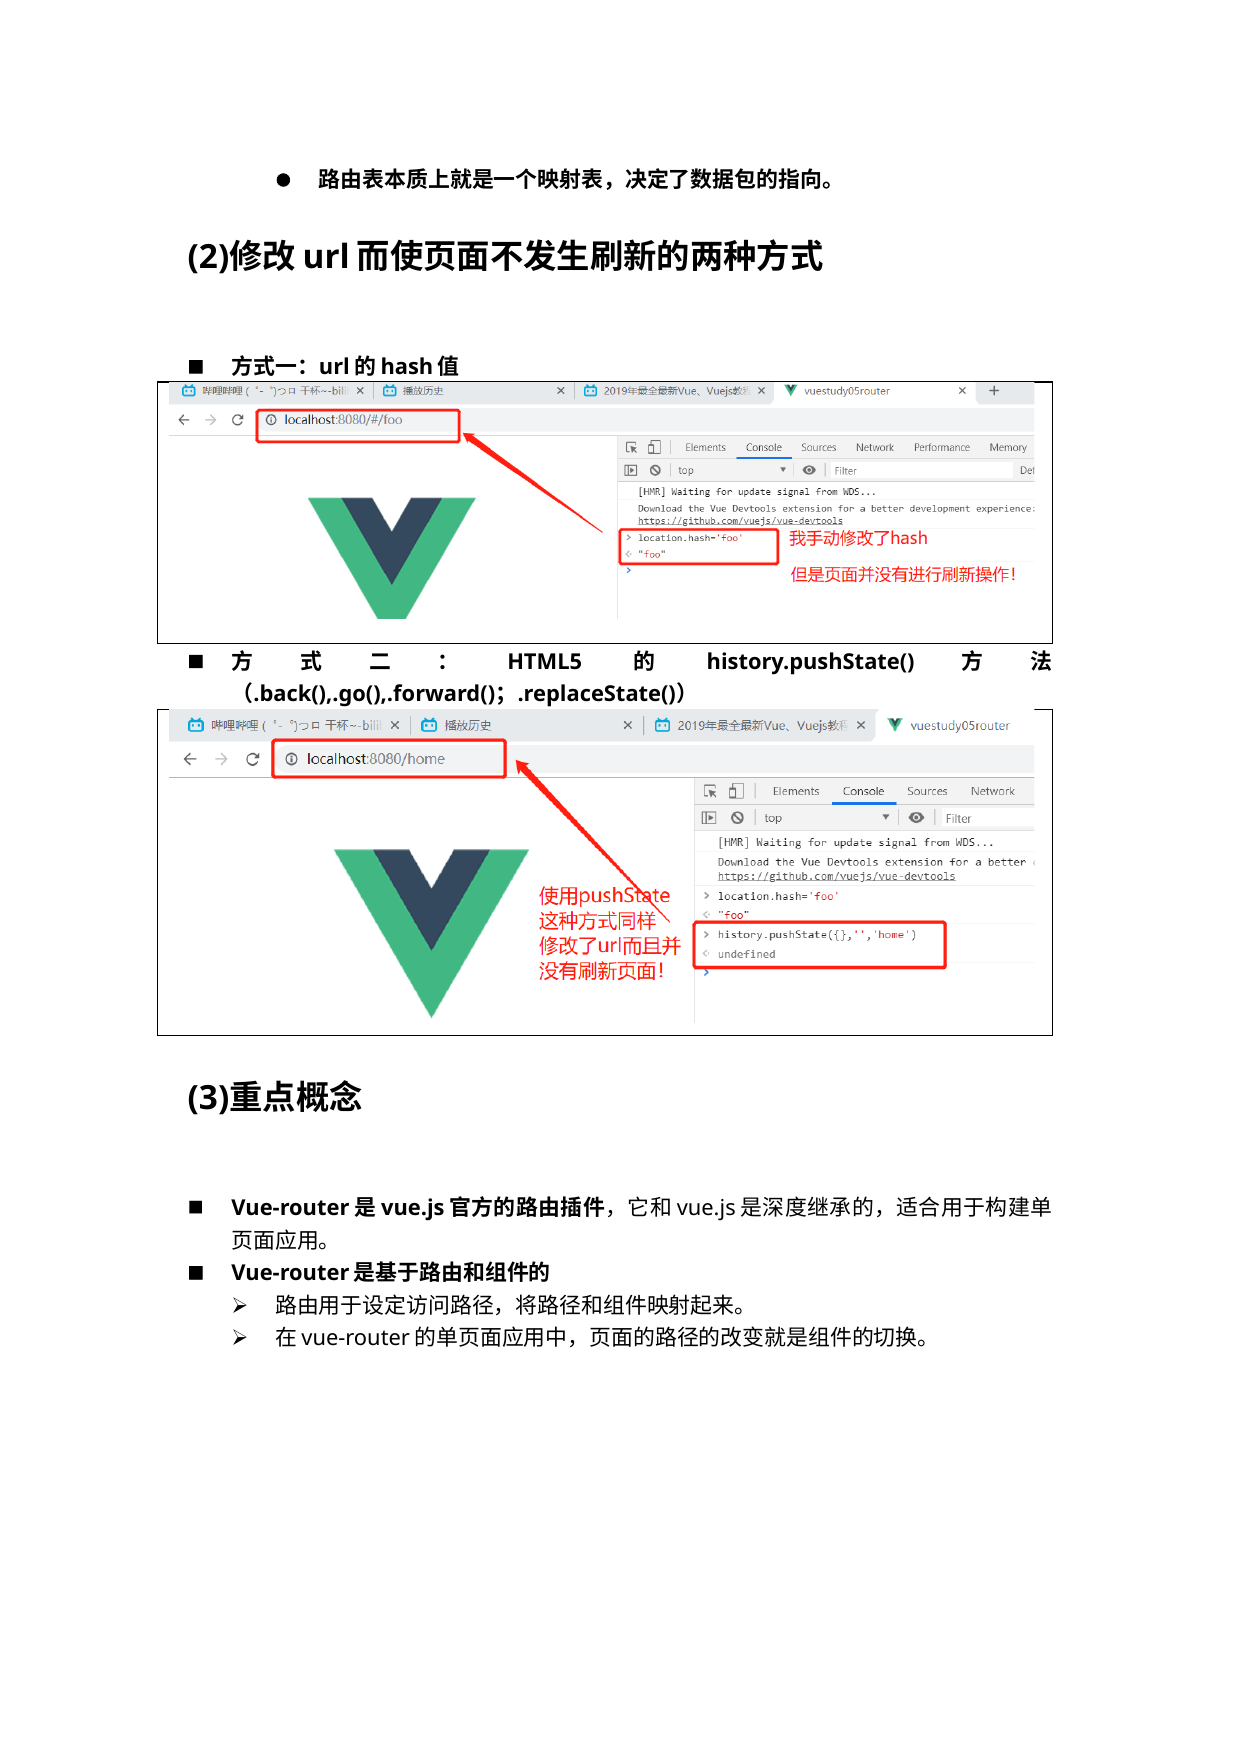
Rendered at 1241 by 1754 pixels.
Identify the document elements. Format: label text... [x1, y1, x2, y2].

list 路由表本质上就是一个映射表，决定了数据包的指向。 [275, 162, 1053, 194]
table_header [158, 383, 1052, 642]
list Vue-router是基于路由和组件的 [187, 1255, 1053, 1288]
subtitle (3)重点概念 [187, 1063, 1053, 1128]
list 方式一：url的hash值 [187, 349, 1053, 381]
table_header [158, 710, 1052, 1034]
list Vue-router是vue.js官方的路由插件，它和vue.js是深度继承的，适合用于构建单页面应用。 [187, 1190, 1053, 1255]
picture [169, 382, 1035, 619]
list 在vue-router的单页面应用中，页面的路径的改变就是组件的切换。 [231, 1320, 1053, 1353]
picture [169, 709, 1035, 1023]
list 路由用于设定访问路径，将路径和组件映射起来。 [231, 1288, 1053, 1320]
subtitle (2)修改url而使页面不发生刷新的两种方式 [187, 222, 1053, 287]
list 方式二：HTML5的history.pushState()方法（.back(),.go(),.forward()；.replaceState()） [187, 644, 1053, 708]
